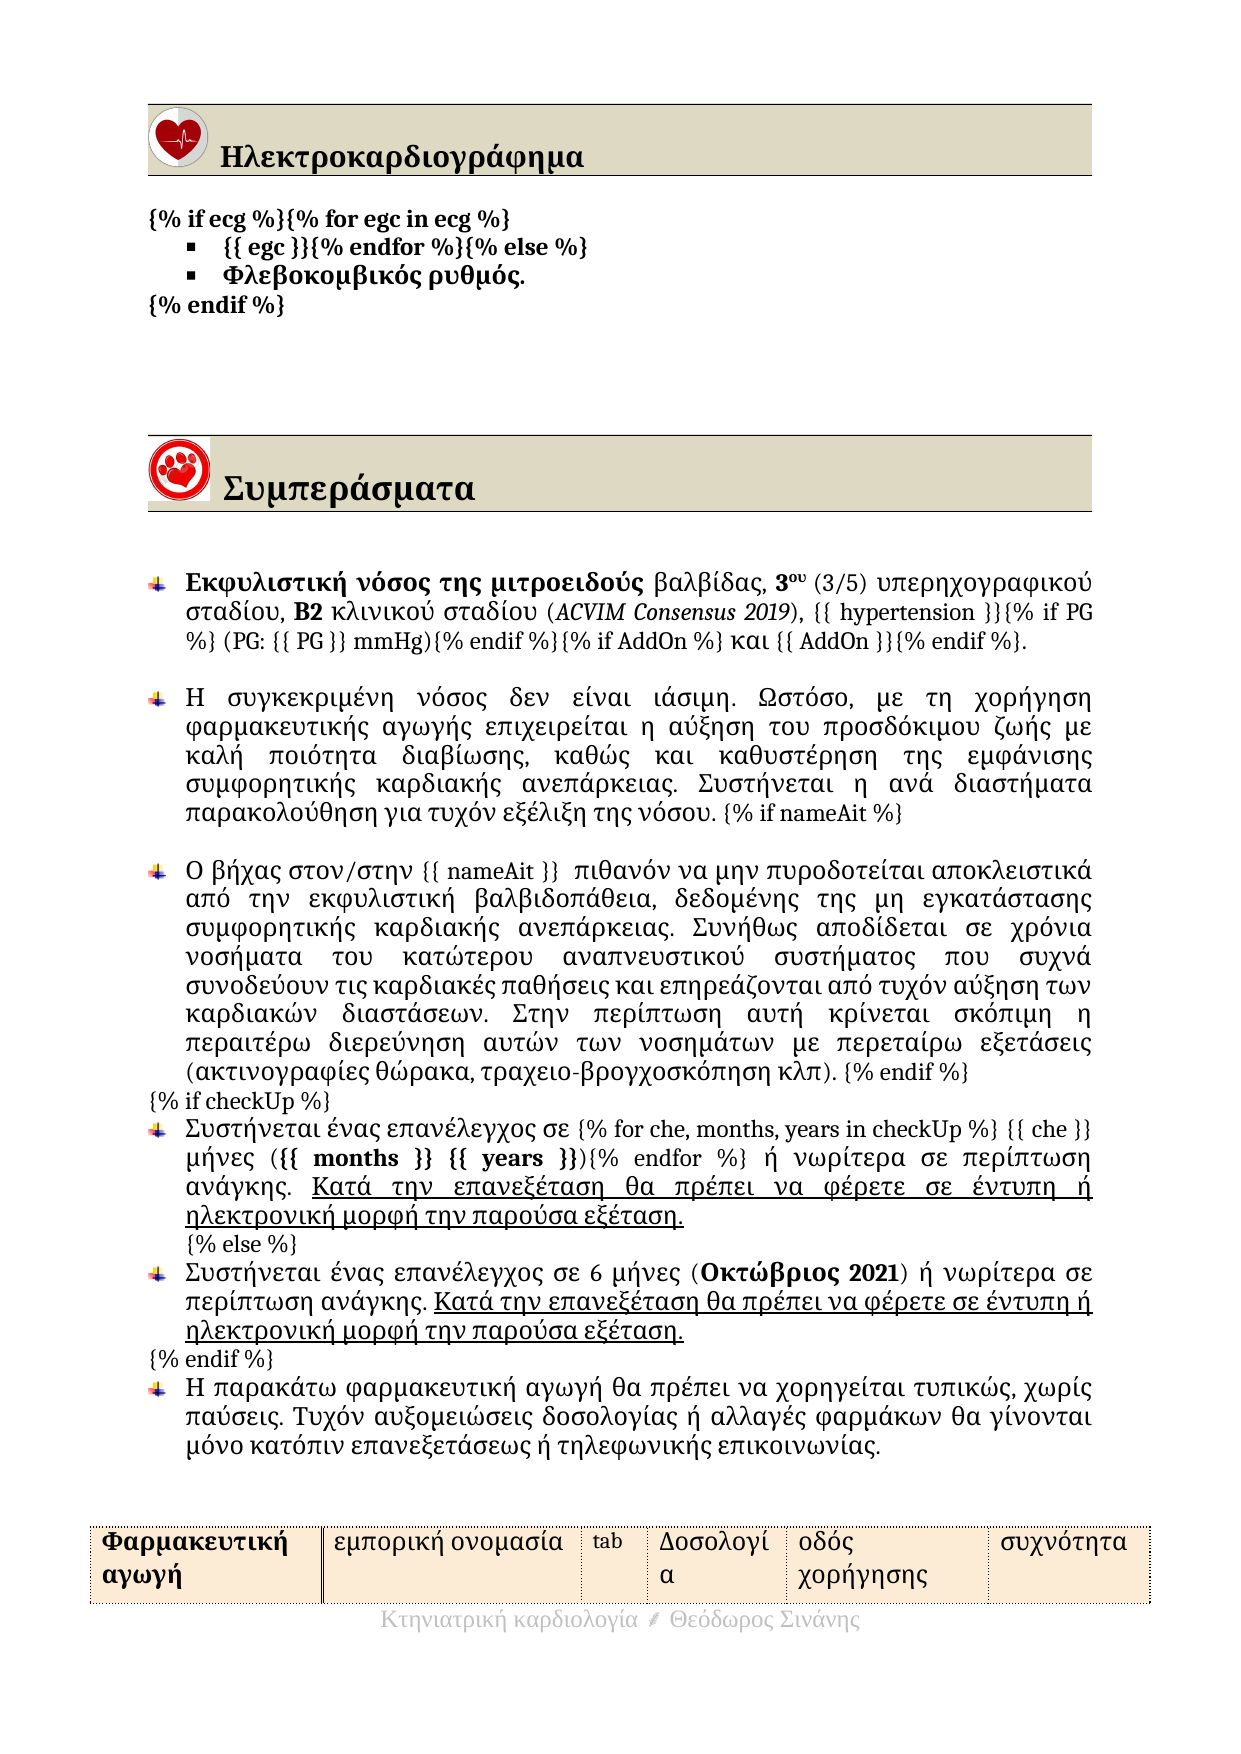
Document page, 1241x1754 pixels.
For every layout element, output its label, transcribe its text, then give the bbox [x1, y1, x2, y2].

table_header Φαρμακευτική αγωγή [90, 1526, 321, 1603]
table_header tab [581, 1526, 648, 1603]
picture [147, 437, 211, 501]
picture [148, 1265, 166, 1282]
text Ηλεκτροκαρδιογράφημα [148, 105, 1092, 175]
list {{ egc }}{% endfor %}{% else %} [185, 233, 1092, 262]
text {% else %} [185, 1230, 1092, 1259]
picture [148, 1380, 166, 1397]
table_header Δοσολογία (mg/kg) [648, 1526, 787, 1603]
list Εκφυλιστική νόσος της μιτροειδούς βαλβίδας, 3ου (3/5) υπερηχογραφικού σταδίου, Β2 κλινικού σταδίου (ACVIM Consensus 2019), {{ hypertension }}{% if PG %} (PG: {{ PG }} mmHg){% endif %}{% if AddOn %} και {{ AddOn }}{% endif %}. [148, 569, 1092, 655]
picture [148, 690, 166, 707]
table_header οδός χορήγησης [787, 1526, 989, 1603]
list Ο βήχας στον/στην {{ nameAit }} πιθανόν να μην πυροδοτείται αποκλειστικά από την εκφυλιστική βαλβιδοπάθεια, δεδομένης της μη εγκατάστασης συμφορητικής καρδιακής ανεπάρκειας. Συνήθως αποδίδεται σε χρόνια νοσήματα του κατώτερου αναπνευστικού συστήματος που συχνά συνοδεύουν τις καρδιακές παθήσεις και επηρεάζονται από τυχόν αύξηση των καρδιακών διαστάσεων. Στην περίπτωση αυτή κρίνεται σκόπιμη η περαιτέρω διερεύνηση αυτών των νοσημάτων με περεταίρω εξετάσεις (ακτινογραφίες θώρακα, τραχειο-βρογχοσκόπηση κλπ). {% endif %} [148, 857, 1092, 1087]
picture [147, 106, 209, 168]
list Συστήνεται ένας επανέλεγχος σε {% for che, months, years in checkUp %} {{ che }} μήνες ({{ months }} {{ years }}){% endfor %} ή νωρίτερα σε περίπτωση ανάγκης. Κατά την επανεξέταση θα πρέπει να φέρετε σε έντυπη ή ηλεκτρονική μορφή την παρούσα εξέταση. [148, 1115, 1092, 1230]
picture [148, 575, 166, 592]
picture [148, 862, 166, 880]
text {% endif %} [148, 1345, 1092, 1374]
text {% if checkUp %} [148, 1087, 1092, 1115]
table_header συχνότητα [989, 1526, 1150, 1603]
list Η παρακάτω φαρμακευτική αγωγή θα πρέπει να χορηγείται τυπικώς, χωρίς παύσεις. Τυχόν αυξομειώσεις δοσολογίας ή αλλαγές φαρμάκων θα γίνονται μόνο κατόπιν επανεξετάσεως ή τηλεφωνικής επικοινωνίας. [148, 1374, 1092, 1460]
subtitle Συμπεράσματα [148, 436, 1092, 511]
list Φλεβοκομβικός ρυθμός. [185, 262, 1092, 291]
picture [148, 1121, 166, 1138]
text {% if ecg %}{% for egc in ecg %} [148, 204, 1092, 233]
text {% endif %} [148, 291, 1092, 319]
list Συστήνεται ένας επανέλεγχος σε 6 μήνες (Οκτώβριος 2021) ή νωρίτερα σε περίπτωση ανάγκης. Κατά την επανεξέταση θα πρέπει να φέρετε σε έντυπη ή ηλεκτρονική μορφή την παρούσα εξέταση. [148, 1259, 1092, 1345]
list Η συγκεκριμένη νόσος δεν είναι ιάσιμη. Ωστόσο, με τη χορήγηση φαρμακευτικής αγωγής επιχειρείται η αύξηση του προσδόκιμου ζωής με καλή ποιότητα διαβίωσης, καθώς και καθυστέρηση της εμφάνισης συμφορητικής καρδιακής ανεπάρκειας. Συστήνεται η ανά διαστήματα παρακολούθηση για τυχόν εξέλιξη της νόσου. {% if nameAit %} [148, 684, 1092, 828]
table_header εμπορική ονομασία [324, 1526, 581, 1603]
